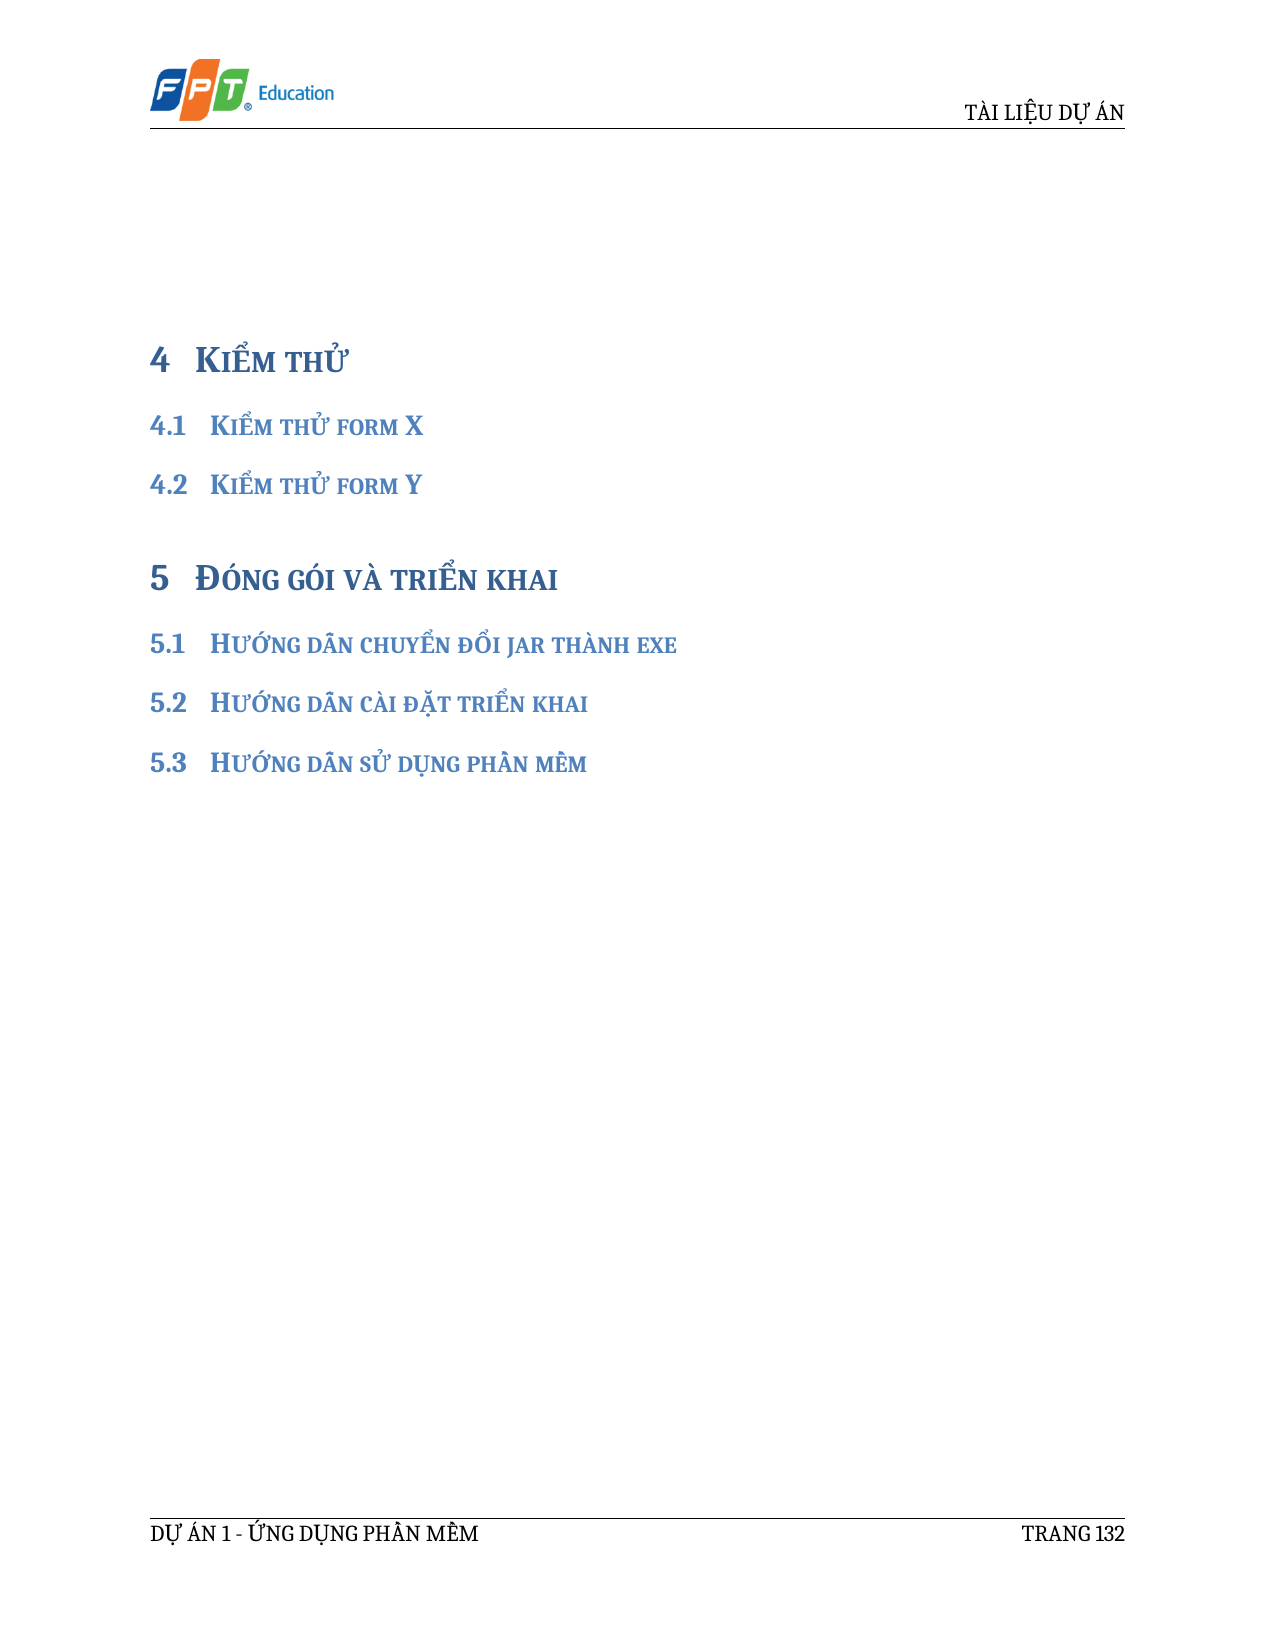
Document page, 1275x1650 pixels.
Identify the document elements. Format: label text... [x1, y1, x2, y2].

subtitle Hướng dẫn cài đặt triển khai [150, 686, 1125, 720]
subtitle Hướng dẫn chuyển đổi jar thành exe [150, 627, 1125, 661]
subtitle Kiểm thử form Y [150, 468, 1125, 502]
picture [150, 59, 336, 121]
subtitle Đóng gói và triển khai [150, 557, 1125, 600]
subtitle Kiểm thử form X [150, 409, 1125, 442]
subtitle Kiểm thử [150, 338, 1125, 381]
subtitle Hướng dẫn sử dụng phần mềm [150, 746, 1125, 779]
